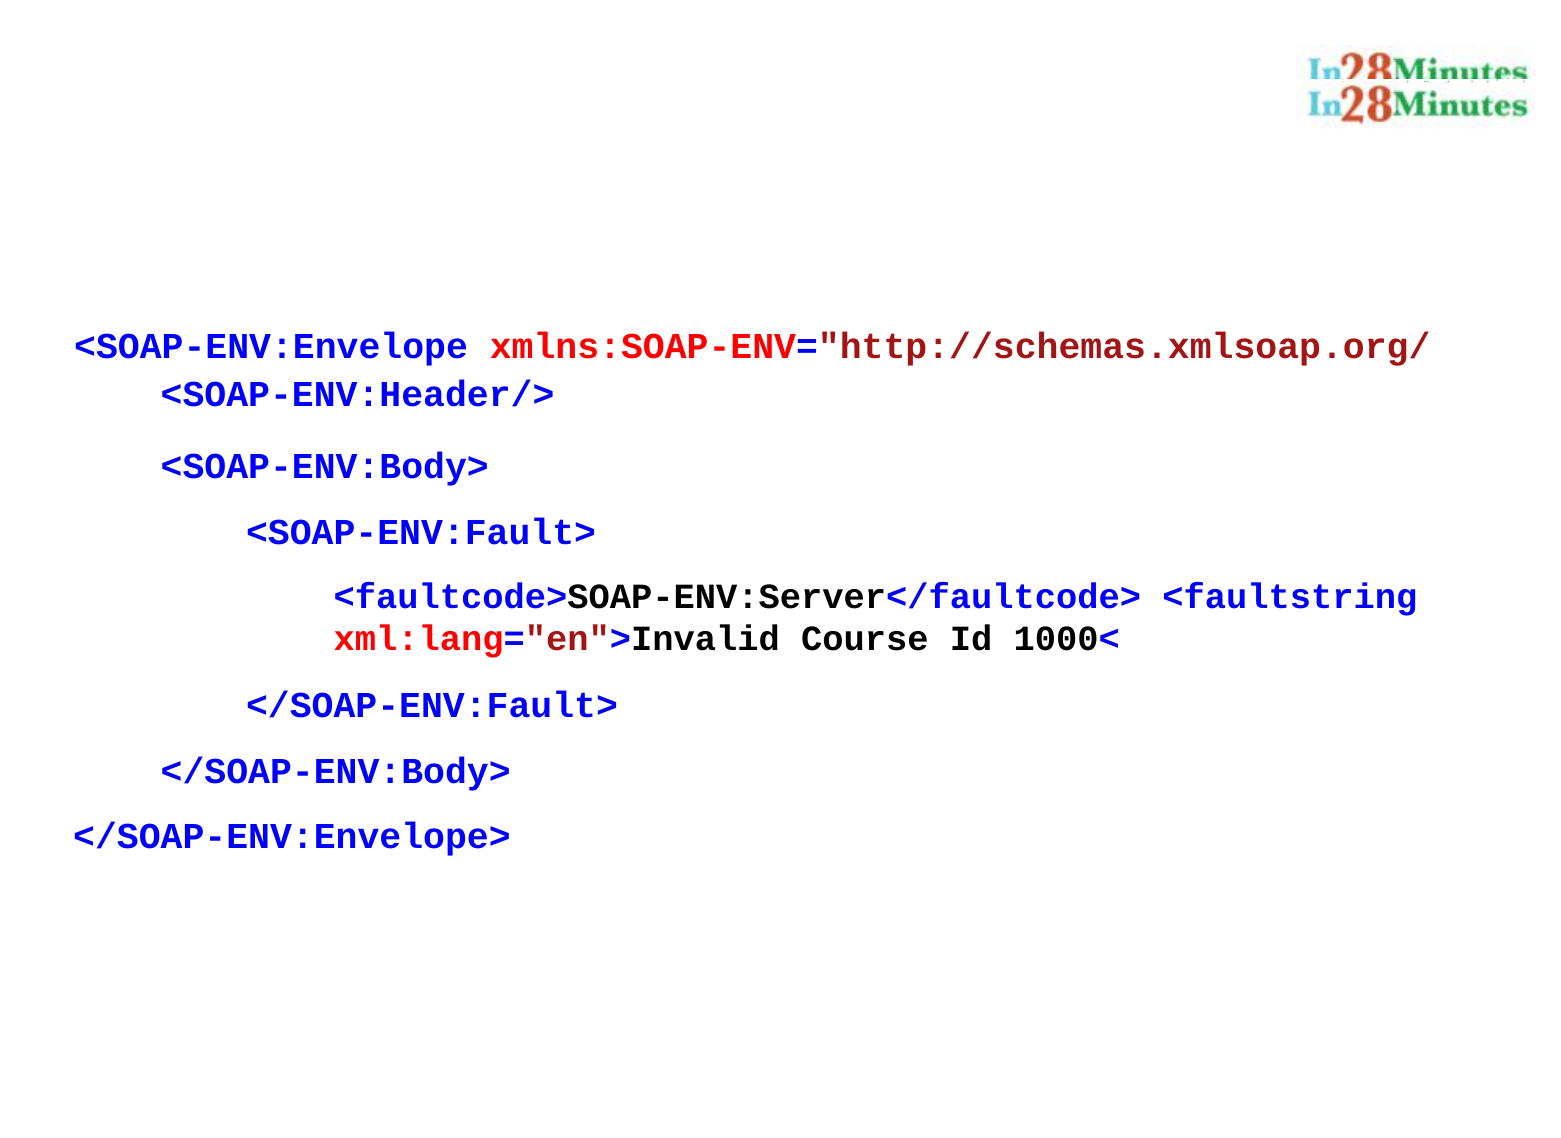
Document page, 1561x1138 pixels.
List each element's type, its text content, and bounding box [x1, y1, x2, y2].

text <SOAP-ENV:Body> [160, 448, 1489, 490]
text </SOAP-ENV:Fault> [246, 687, 1489, 729]
text <SOAP-ENV:Fault> [246, 514, 1489, 555]
text <SOAP-ENV:Envelope xmlns:SOAP-ENV="http://schemas.xmlsoap.org/ <SOAP-ENV:Header/> [74, 328, 1489, 418]
text <faultcode>SOAP-ENV:Server</faultcode> <faultstring xml:lang="en">Invalid Course Id 1000< [333, 579, 1489, 661]
text </SOAP-ENV:Body> [160, 753, 1489, 794]
text </SOAP-ENV:Envelope> [73, 818, 1489, 860]
picture [1272, 45, 1536, 212]
